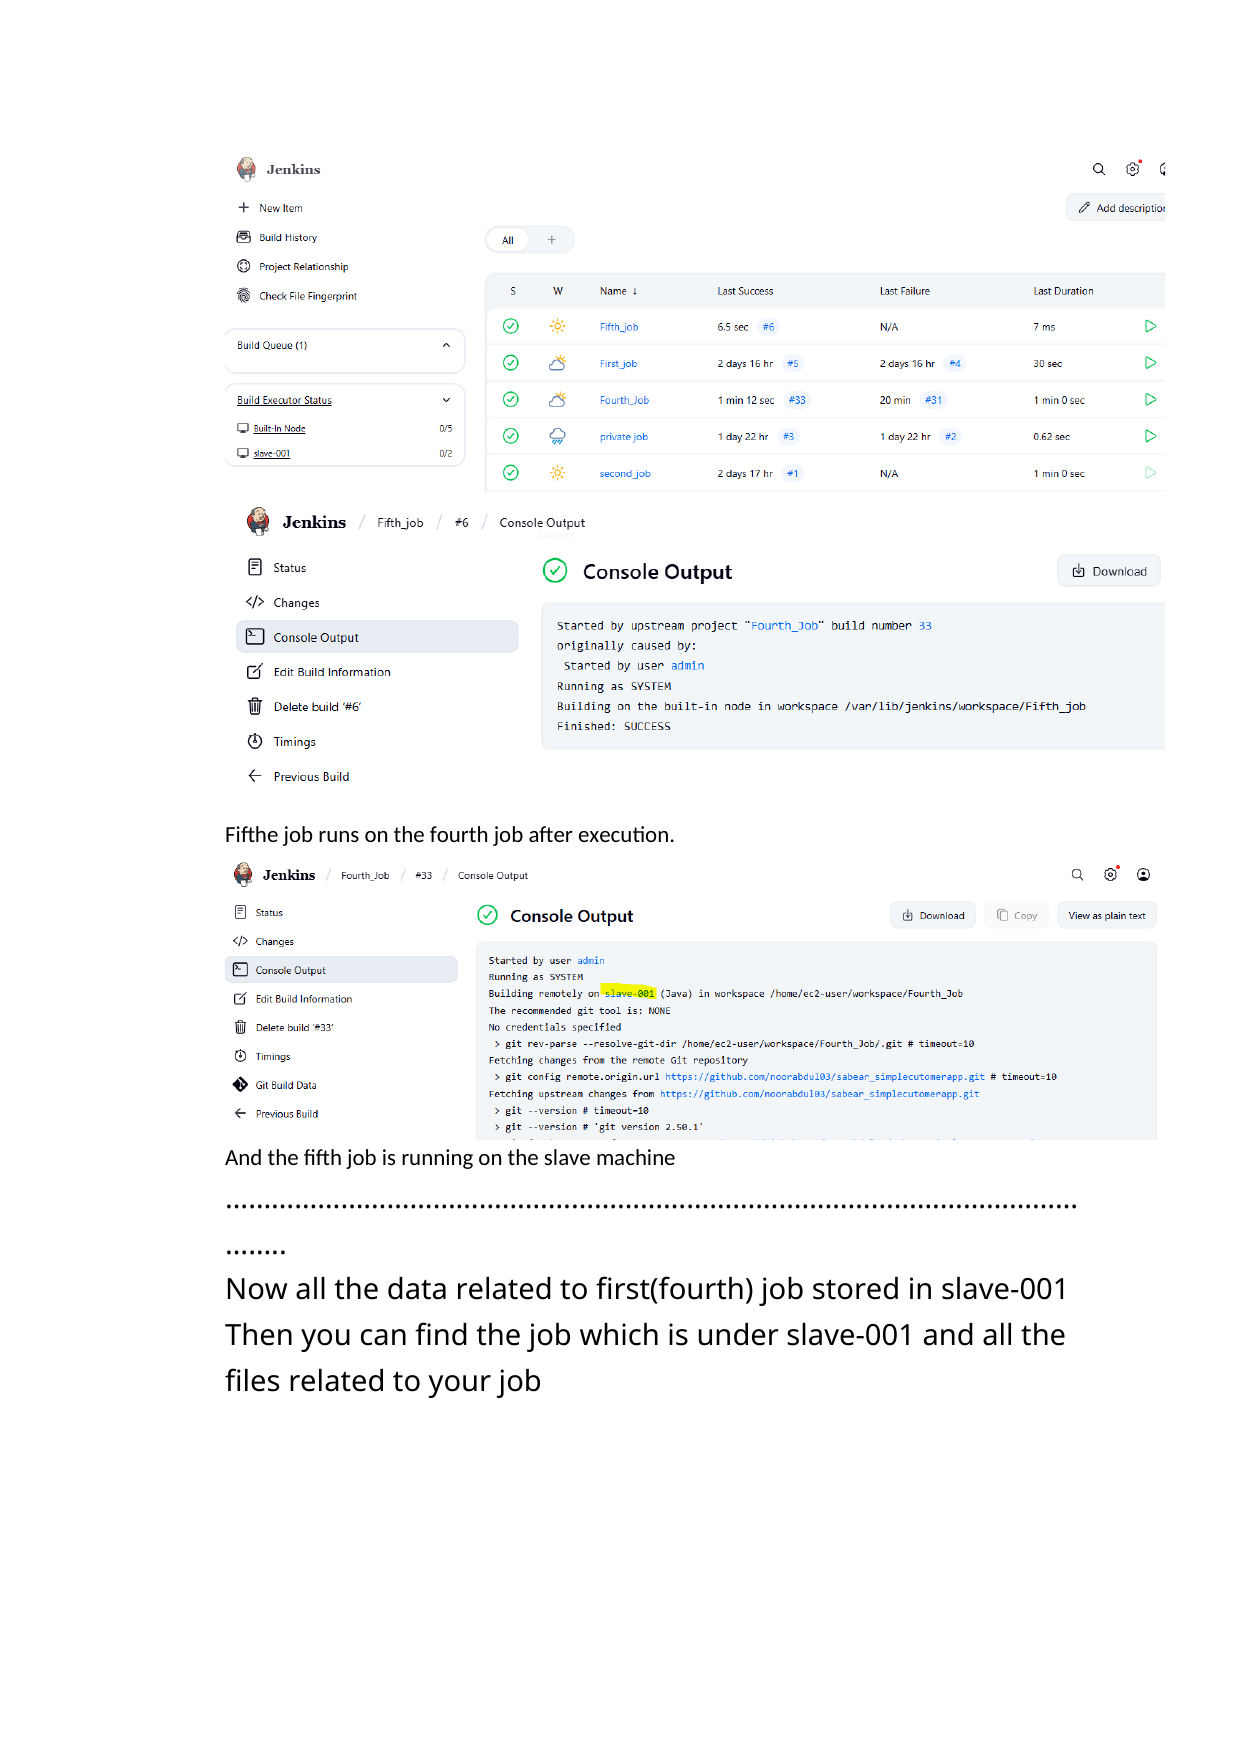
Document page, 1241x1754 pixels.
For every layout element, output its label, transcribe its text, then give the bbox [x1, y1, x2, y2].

list ……………………………………………………………………………………………………….. [225, 1177, 1090, 1263]
list Fifthe job runs on the fourth job after execution. [225, 820, 1090, 852]
list And the fifth job is running on the slave machine [225, 1143, 1090, 1171]
picture [225, 150, 1166, 492]
list Then you can find the job which is under slave-001 and all the files related to your job [225, 1314, 1090, 1399]
picture [225, 852, 1166, 1140]
picture [225, 496, 1166, 816]
list Now all the data related to first(fourth) job stored in slave-001 [225, 1268, 1090, 1308]
